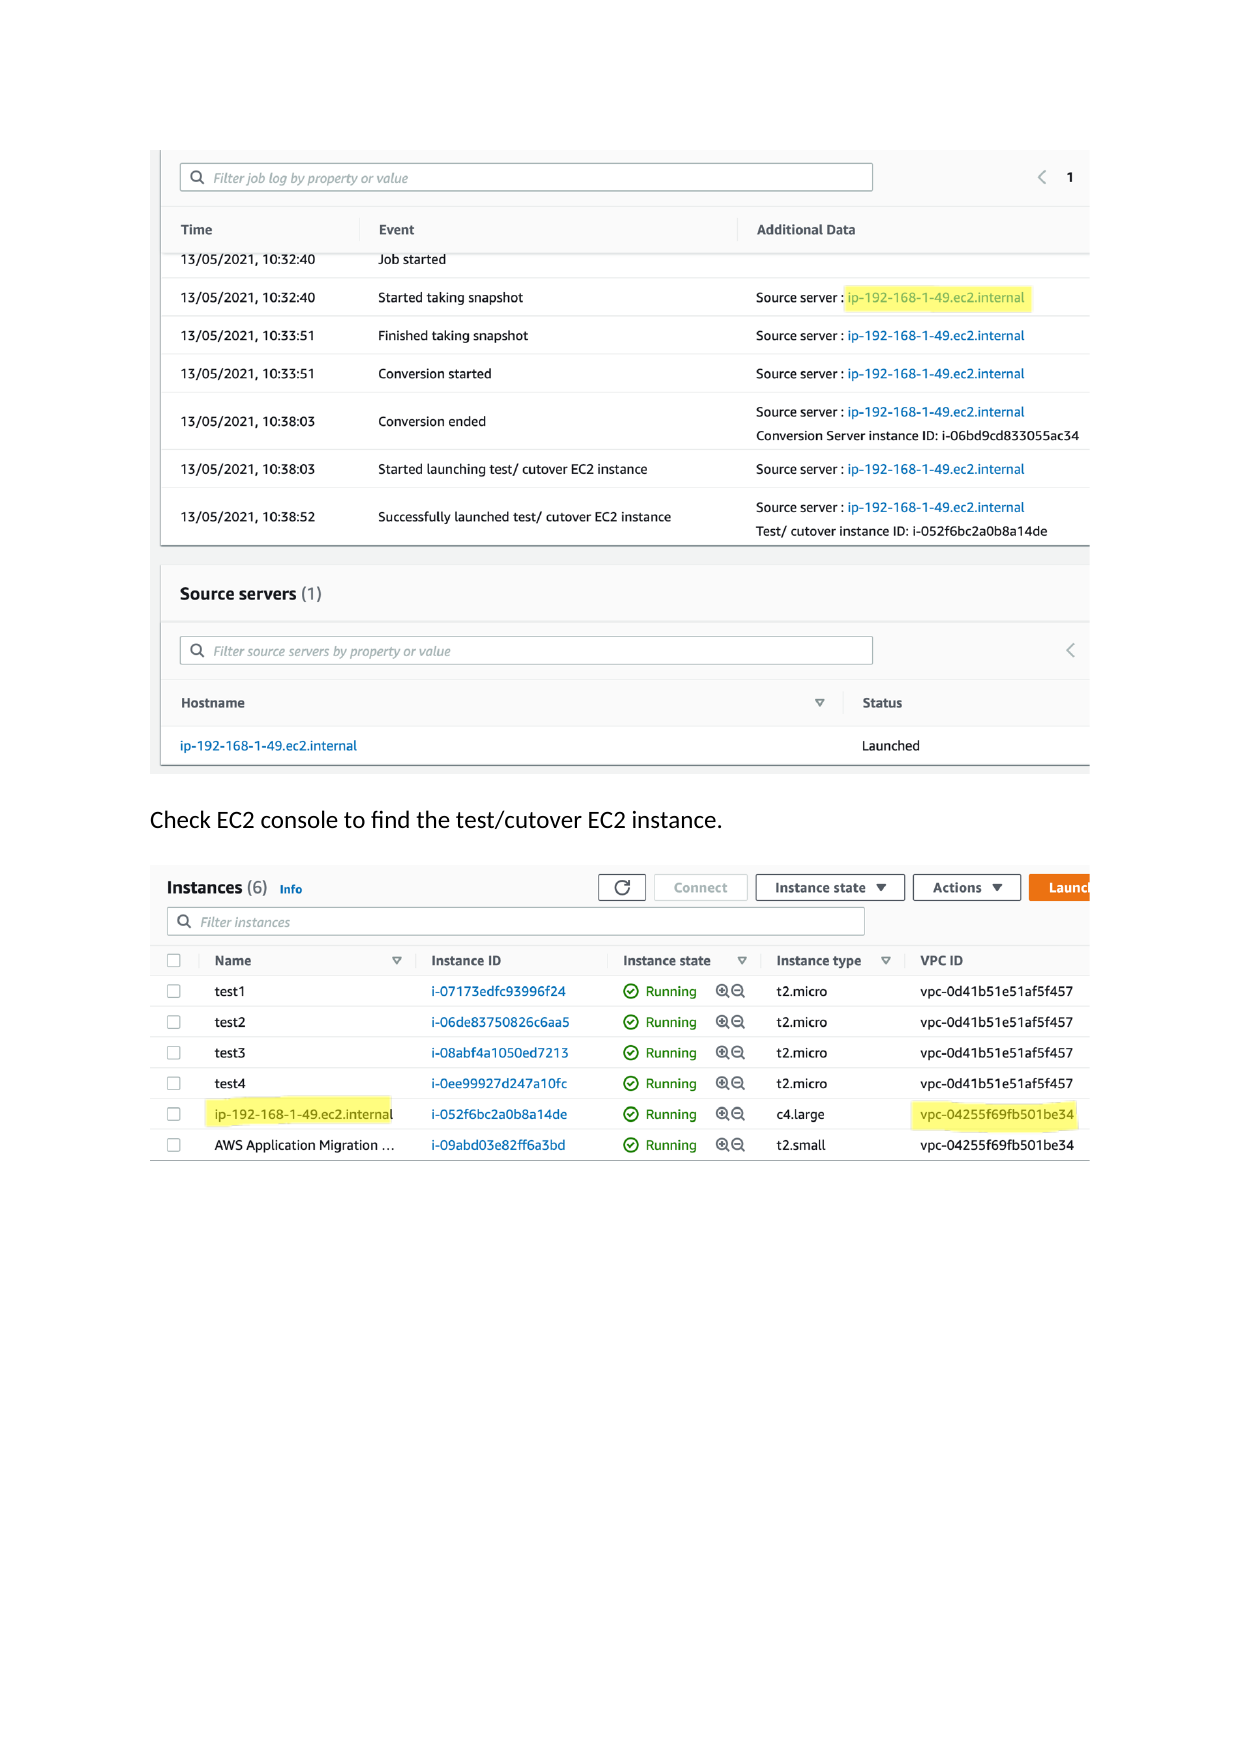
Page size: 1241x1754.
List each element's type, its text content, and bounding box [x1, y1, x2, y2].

picture [150, 865, 1090, 1161]
picture [150, 150, 1090, 774]
text Check EC2 console to find the test/cutover EC2 instance. [150, 804, 1090, 834]
